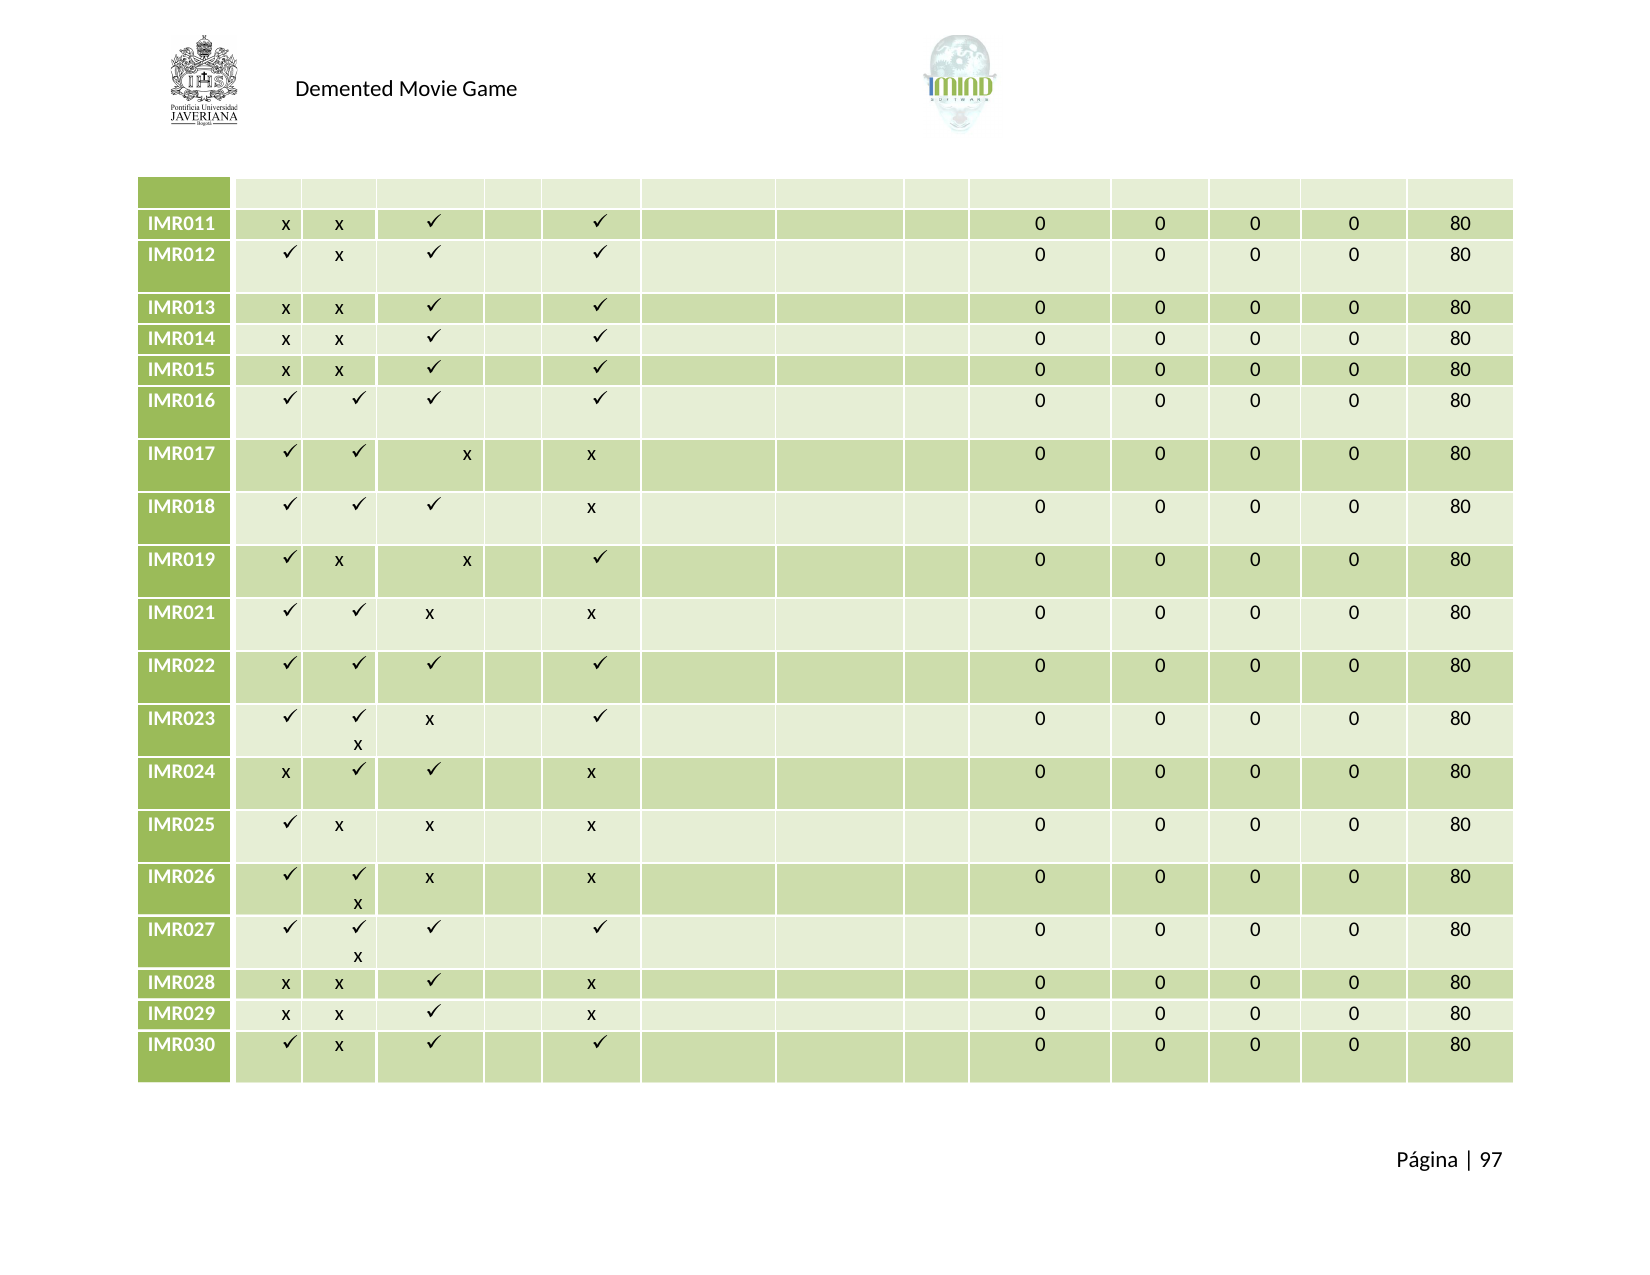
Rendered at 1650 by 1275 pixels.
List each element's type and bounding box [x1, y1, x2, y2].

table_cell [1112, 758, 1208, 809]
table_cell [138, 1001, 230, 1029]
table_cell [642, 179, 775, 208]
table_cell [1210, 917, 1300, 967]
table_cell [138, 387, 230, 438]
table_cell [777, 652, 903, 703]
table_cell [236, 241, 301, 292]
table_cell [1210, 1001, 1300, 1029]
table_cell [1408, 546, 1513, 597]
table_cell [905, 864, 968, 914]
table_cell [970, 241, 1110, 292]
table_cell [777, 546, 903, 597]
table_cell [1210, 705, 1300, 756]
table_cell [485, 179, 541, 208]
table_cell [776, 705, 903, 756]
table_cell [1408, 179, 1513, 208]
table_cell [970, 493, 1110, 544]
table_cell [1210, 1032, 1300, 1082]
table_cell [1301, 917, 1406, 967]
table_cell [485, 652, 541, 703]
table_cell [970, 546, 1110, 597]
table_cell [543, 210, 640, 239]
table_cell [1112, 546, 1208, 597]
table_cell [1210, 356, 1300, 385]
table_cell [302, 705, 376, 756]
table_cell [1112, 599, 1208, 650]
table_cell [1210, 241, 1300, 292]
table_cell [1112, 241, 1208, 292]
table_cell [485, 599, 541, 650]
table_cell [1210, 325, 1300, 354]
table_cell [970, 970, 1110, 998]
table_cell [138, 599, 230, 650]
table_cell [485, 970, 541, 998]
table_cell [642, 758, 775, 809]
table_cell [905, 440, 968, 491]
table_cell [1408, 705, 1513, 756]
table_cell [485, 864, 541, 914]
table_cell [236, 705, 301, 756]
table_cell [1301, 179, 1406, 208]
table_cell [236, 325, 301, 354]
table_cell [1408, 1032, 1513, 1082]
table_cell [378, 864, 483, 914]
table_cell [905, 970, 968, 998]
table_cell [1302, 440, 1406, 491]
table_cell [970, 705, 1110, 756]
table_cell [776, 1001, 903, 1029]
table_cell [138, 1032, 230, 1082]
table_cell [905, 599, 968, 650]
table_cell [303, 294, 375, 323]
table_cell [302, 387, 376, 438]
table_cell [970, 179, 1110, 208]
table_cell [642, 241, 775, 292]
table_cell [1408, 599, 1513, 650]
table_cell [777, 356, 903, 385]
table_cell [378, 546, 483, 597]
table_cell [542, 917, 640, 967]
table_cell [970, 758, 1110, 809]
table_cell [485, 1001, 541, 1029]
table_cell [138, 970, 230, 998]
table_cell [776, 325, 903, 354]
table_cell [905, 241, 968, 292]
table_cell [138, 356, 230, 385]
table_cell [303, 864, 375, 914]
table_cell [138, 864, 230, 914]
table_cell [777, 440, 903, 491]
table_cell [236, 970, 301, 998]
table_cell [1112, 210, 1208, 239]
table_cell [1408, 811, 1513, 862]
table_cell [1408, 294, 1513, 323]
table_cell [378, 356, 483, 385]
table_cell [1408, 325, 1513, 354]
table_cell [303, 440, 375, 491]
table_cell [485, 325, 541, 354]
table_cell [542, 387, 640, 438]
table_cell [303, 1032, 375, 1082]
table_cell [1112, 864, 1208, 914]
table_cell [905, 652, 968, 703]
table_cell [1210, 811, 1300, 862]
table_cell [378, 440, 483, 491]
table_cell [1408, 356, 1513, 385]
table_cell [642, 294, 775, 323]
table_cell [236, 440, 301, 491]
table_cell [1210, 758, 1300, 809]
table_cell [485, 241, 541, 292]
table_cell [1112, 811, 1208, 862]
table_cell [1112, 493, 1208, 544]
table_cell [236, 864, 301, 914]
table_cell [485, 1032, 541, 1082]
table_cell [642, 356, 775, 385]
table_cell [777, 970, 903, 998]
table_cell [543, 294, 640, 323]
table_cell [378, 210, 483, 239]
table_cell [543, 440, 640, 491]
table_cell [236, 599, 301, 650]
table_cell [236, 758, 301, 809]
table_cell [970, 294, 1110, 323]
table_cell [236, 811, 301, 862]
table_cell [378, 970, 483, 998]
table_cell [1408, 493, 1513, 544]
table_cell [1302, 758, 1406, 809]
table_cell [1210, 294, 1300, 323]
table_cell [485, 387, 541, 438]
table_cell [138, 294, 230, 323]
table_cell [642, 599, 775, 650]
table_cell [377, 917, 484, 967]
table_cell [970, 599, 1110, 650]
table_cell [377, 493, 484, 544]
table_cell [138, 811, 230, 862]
picture [922, 35, 1003, 138]
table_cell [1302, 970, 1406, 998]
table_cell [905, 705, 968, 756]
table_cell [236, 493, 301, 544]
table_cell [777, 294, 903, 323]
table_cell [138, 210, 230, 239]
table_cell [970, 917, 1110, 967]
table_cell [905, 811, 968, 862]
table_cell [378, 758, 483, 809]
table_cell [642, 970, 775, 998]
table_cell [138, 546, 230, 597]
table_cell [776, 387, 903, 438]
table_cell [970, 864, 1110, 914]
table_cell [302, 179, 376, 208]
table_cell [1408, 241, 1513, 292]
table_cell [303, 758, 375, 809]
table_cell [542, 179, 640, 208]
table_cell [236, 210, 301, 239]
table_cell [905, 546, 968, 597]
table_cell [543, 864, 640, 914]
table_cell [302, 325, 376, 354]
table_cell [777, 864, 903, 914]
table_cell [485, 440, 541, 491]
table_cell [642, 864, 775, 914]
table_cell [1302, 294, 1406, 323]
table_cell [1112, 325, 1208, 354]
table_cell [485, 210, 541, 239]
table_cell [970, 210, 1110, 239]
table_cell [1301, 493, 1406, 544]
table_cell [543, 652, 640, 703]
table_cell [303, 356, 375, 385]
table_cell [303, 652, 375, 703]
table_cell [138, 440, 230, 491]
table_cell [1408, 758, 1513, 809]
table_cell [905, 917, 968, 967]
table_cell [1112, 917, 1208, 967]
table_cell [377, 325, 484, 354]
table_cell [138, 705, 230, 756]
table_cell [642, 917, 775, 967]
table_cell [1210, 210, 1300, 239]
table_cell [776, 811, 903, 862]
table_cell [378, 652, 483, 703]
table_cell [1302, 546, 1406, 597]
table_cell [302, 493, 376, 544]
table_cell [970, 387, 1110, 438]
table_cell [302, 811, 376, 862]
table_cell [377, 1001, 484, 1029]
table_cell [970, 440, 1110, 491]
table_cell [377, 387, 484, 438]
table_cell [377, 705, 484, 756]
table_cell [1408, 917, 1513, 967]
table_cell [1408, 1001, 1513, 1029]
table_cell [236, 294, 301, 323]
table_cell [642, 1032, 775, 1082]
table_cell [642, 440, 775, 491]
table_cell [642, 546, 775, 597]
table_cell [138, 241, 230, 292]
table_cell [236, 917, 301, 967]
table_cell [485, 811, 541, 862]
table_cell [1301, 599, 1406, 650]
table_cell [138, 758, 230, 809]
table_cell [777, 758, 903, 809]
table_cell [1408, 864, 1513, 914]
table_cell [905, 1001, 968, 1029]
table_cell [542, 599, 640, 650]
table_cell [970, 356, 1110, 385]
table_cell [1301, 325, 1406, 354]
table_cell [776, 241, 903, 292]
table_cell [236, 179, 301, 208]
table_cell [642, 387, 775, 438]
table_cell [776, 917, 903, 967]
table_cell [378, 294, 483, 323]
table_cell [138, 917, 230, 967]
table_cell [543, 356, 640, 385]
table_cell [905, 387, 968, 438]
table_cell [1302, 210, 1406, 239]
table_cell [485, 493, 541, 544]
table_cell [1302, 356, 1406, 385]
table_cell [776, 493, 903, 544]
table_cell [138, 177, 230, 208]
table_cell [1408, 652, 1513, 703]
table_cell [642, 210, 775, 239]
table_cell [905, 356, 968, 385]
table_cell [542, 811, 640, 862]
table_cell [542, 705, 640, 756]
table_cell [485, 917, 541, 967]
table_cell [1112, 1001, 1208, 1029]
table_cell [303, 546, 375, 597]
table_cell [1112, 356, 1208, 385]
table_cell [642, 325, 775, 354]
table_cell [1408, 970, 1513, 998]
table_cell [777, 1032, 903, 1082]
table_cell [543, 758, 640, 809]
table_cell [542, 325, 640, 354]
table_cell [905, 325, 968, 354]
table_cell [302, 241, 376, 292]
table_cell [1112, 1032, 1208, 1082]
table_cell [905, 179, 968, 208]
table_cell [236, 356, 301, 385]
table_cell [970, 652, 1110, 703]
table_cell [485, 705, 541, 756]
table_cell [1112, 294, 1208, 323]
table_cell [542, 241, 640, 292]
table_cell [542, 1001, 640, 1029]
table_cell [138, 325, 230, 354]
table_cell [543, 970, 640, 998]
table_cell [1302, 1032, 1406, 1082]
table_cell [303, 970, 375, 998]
picture [170, 35, 238, 126]
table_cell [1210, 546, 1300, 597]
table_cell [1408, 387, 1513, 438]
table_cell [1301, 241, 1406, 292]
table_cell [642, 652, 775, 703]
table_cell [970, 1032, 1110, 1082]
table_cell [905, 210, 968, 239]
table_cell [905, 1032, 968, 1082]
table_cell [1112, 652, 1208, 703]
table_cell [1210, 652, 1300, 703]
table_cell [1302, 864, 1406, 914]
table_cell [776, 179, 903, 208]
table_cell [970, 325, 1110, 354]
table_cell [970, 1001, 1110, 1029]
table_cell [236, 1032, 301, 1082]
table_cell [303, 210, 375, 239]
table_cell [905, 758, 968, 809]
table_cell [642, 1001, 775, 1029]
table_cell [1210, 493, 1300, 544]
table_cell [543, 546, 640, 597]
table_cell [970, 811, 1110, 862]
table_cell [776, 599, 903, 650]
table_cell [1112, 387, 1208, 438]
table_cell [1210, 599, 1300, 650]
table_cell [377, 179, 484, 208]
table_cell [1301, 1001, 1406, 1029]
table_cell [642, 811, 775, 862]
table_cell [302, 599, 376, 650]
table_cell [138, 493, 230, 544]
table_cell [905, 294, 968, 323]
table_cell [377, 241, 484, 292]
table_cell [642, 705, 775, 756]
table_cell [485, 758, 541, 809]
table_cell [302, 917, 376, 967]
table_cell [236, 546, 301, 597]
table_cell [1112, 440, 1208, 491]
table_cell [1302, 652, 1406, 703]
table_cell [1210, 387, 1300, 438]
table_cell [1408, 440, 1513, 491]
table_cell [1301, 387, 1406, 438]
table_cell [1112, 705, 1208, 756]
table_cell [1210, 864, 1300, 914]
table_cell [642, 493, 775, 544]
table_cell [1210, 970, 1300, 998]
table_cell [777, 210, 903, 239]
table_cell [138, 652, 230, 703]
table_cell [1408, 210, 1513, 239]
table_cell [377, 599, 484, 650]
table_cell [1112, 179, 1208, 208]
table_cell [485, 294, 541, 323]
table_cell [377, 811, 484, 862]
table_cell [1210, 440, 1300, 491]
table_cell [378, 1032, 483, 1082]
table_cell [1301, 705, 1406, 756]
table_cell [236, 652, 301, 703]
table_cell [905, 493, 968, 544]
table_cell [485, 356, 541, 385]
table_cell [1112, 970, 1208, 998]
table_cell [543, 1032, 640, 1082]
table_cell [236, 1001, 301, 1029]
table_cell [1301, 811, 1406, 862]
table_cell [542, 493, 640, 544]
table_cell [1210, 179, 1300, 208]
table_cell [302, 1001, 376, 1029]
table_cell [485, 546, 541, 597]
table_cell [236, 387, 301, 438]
